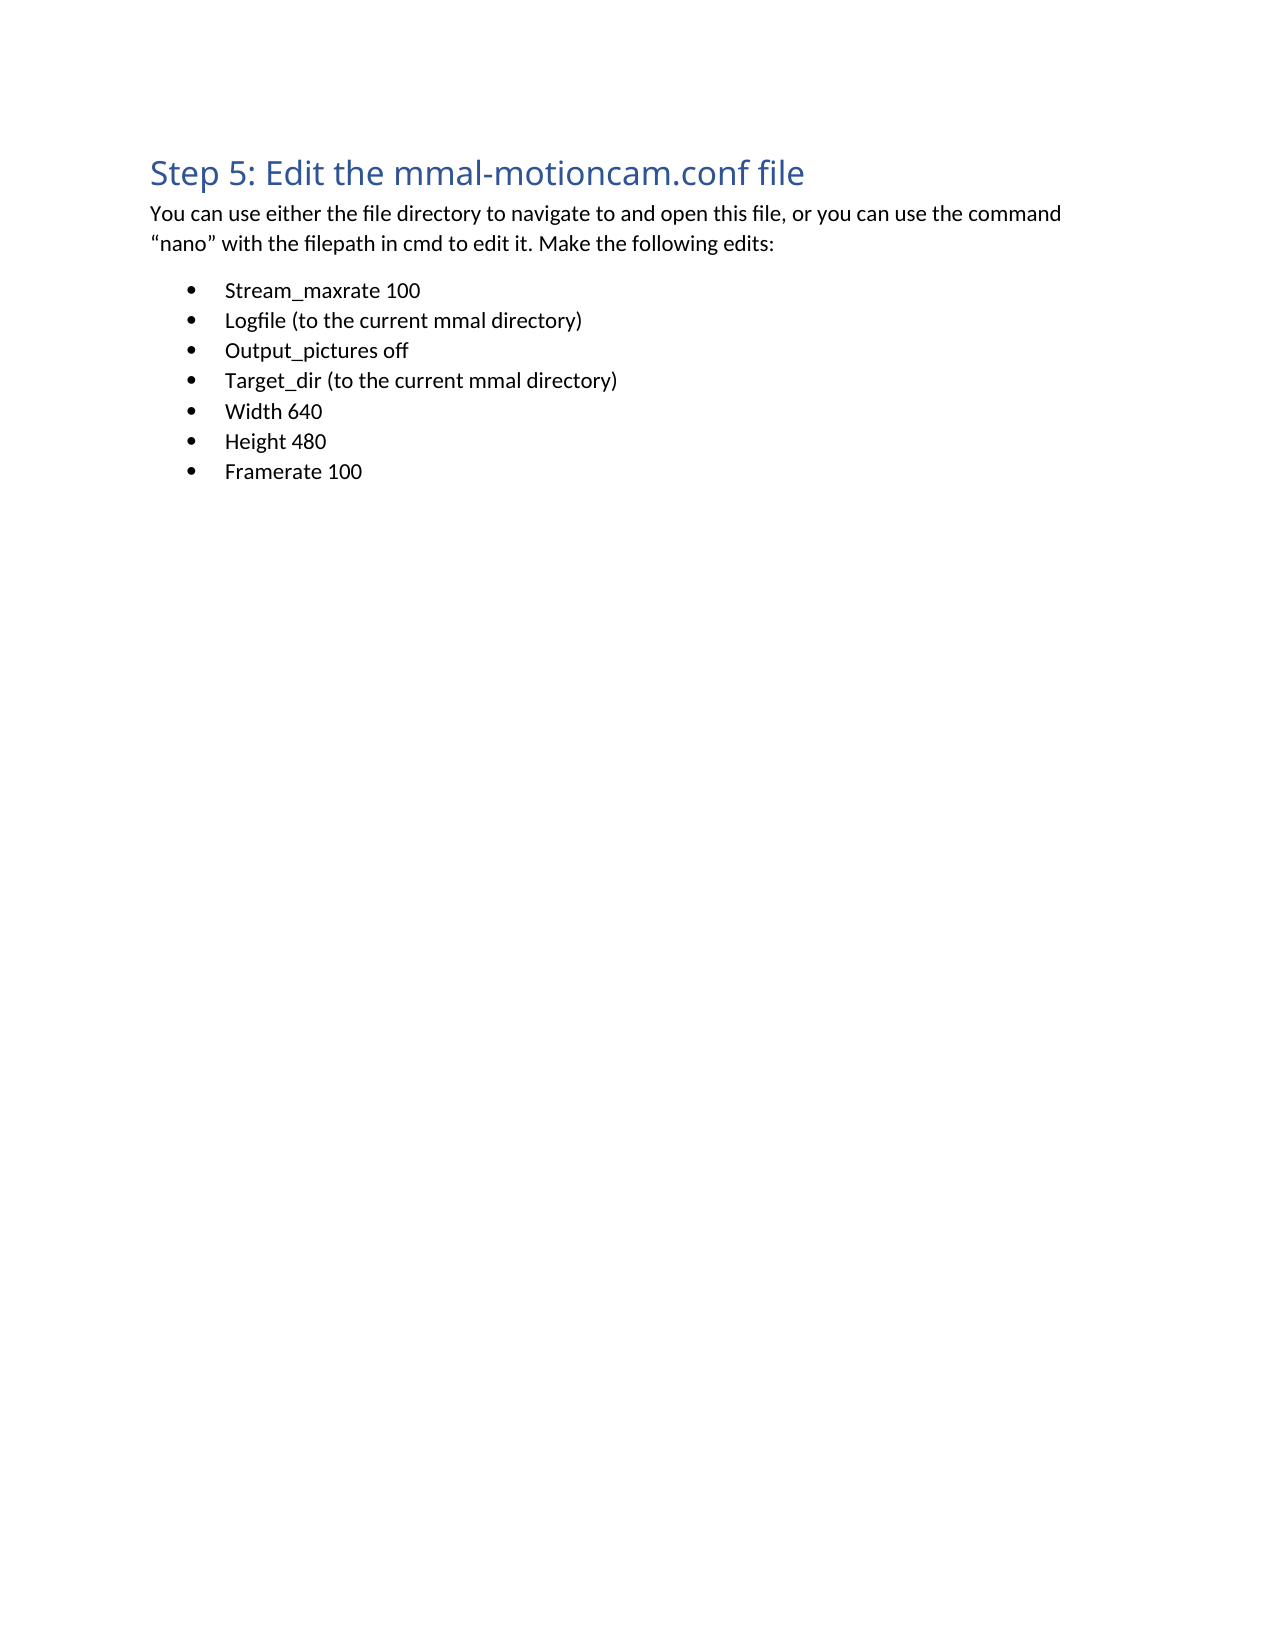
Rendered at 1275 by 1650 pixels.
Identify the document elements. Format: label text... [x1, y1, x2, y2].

list Height 480 [187, 427, 1125, 455]
list Target_dir (to the current mmal directory) [187, 367, 1125, 395]
text You can use either the file directory to navigate to and open this file, or you can use the command “nano” with the filepath in cmd to edit it. Make the following edits: [150, 199, 1125, 257]
list Logfile (to the current mmal directory) [187, 306, 1125, 334]
list Width 640 [187, 397, 1125, 425]
subtitle Step 5: Edit the mmal-motioncam.conf file [150, 150, 1125, 195]
list Framerate 100 [187, 457, 1125, 485]
list Output_pictures off [187, 336, 1125, 364]
list Stream_maxrate 100 [187, 276, 1125, 304]
